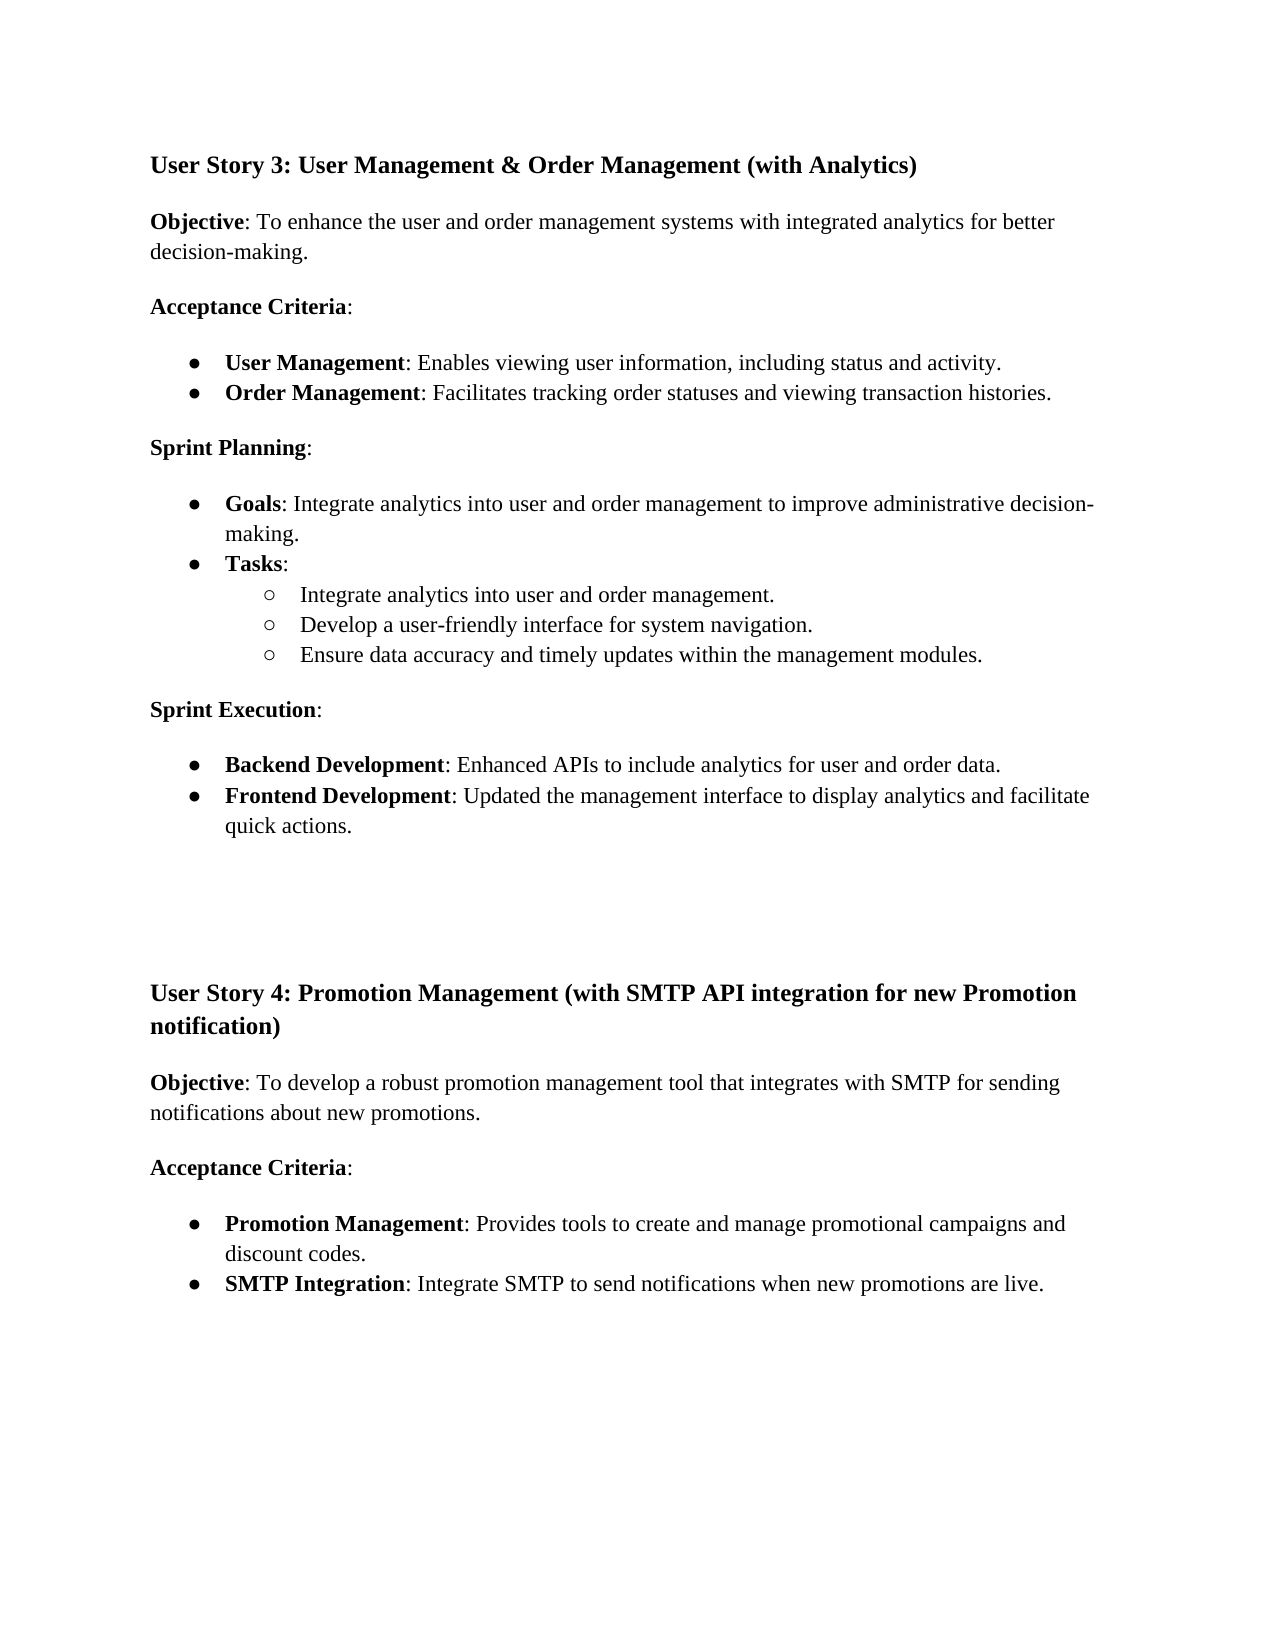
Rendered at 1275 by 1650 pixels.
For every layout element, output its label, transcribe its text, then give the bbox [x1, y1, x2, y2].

list SMTP Integration: Integrate SMTP to send notifications when new promotions are live. [187, 1270, 1125, 1296]
text Sprint Planning: [150, 434, 1125, 461]
list Goals: Integrate analytics into user and order management to improve administrative decision-making. [187, 490, 1125, 546]
text Objective: To develop a robust promotion management tool that integrates with SMTP for sending notifications about new promotions. [150, 1069, 1125, 1125]
text Acceptance Criteria: [150, 1154, 1125, 1181]
list User Management: Enables viewing user information, including status and activity. [187, 349, 1125, 375]
list Promotion Management: Provides tools to create and manage promotional campaigns and discount codes. [187, 1209, 1125, 1266]
list Develop a user-friendly interface for system navigation. [262, 611, 1125, 637]
list Integrate analytics into user and order management. [262, 581, 1125, 607]
list Frontend Development: Updated the management interface to display analytics and facilitate quick actions. [187, 782, 1125, 838]
subtitle User Story 4: Promotion Management (with SMTP API integration for new Promotion notification) [150, 978, 1125, 1039]
text Sprint Execution: [150, 696, 1125, 723]
list Tasks: [187, 550, 1125, 577]
list Backend Development: Enhanced APIs to include analytics for user and order data. [187, 751, 1125, 778]
subtitle User Story 3: User Management & Order Management (with Analytics) [150, 150, 1125, 179]
list Order Management: Facilitates tracking order statuses and viewing transaction histories. [187, 379, 1125, 406]
list Ensure data accuracy and timely updates within the management modules. [262, 641, 1125, 667]
subtitle Objective: To enhance the user and order management systems with integrated analytics for better decision-making. [150, 208, 1125, 264]
text Acceptance Criteria: [150, 293, 1125, 320]
